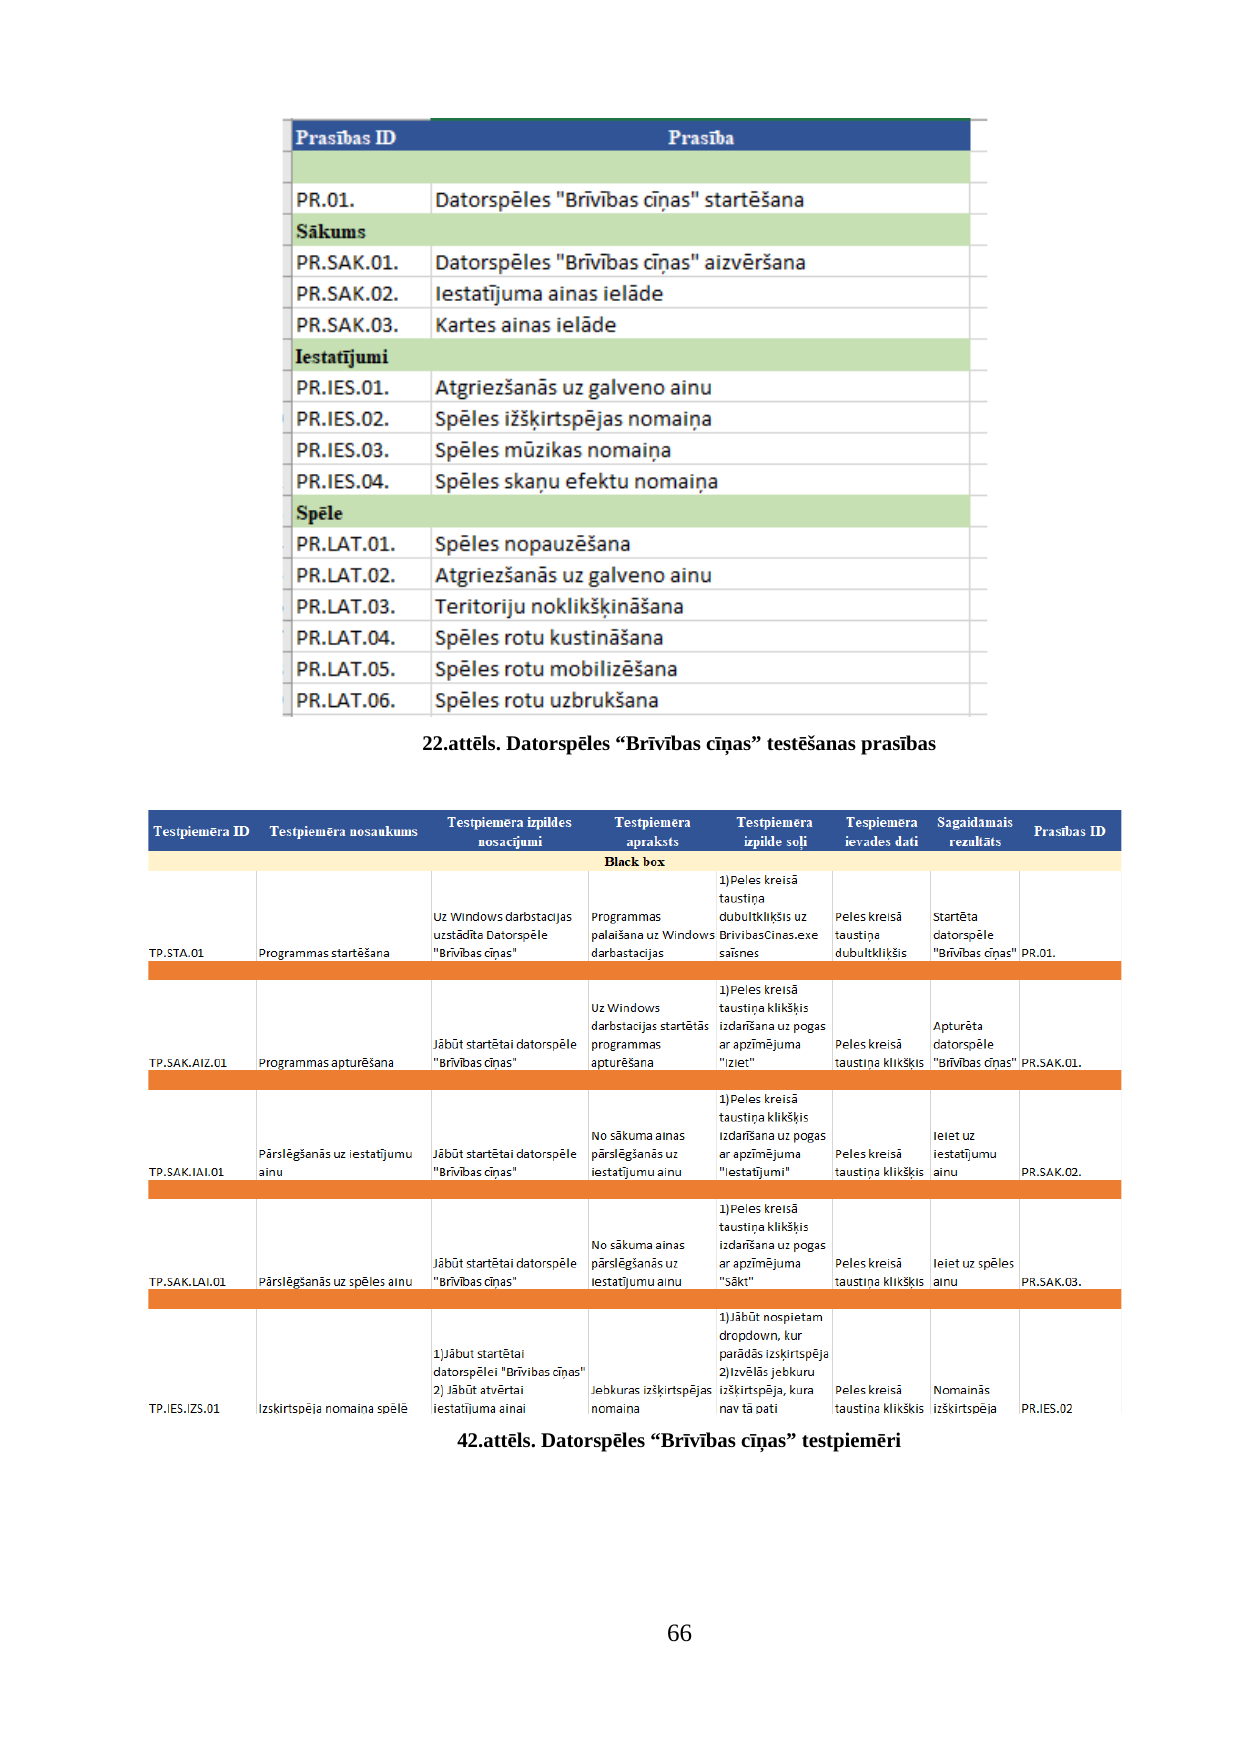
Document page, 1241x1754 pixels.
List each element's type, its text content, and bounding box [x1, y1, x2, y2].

text 42.attēls. Datorspēles “Brīvības cīņas” testpiemēri [148, 1428, 1122, 1452]
picture [148, 810, 1122, 1414]
picture [282, 118, 988, 717]
text 22.attēls. Datorspēles “Brīvības cīņas” testēšanas prasības [148, 731, 1122, 755]
